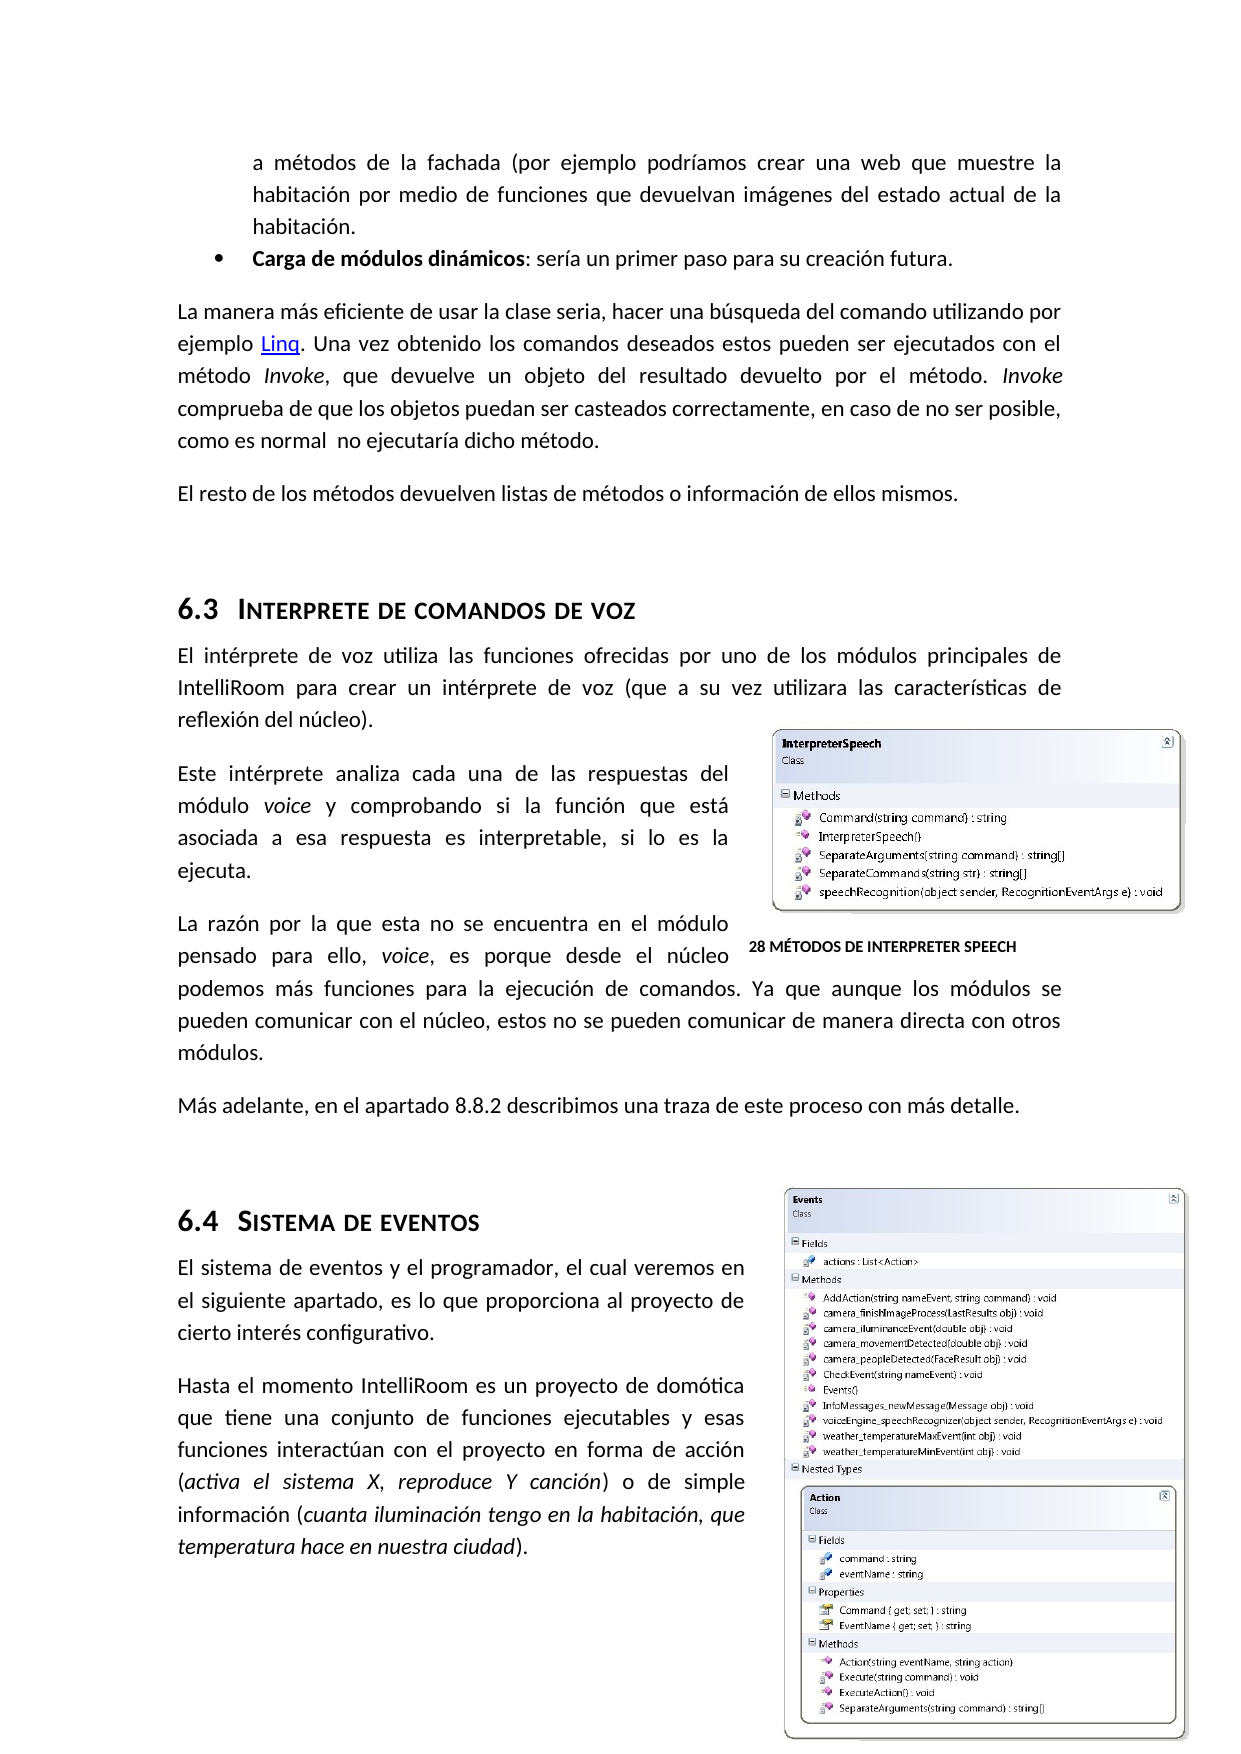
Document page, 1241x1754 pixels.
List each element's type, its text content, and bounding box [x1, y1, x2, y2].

text La manera más eficiente de usar la clase seria, hacer una búsqueda del comando utilizando por ejemplo Linq. Una vez obtenido los comandos deseados estos pueden ser ejecutados con el método Invoke, que devuelve un objeto del resultado devuelto por el método. Invoke comprueba de que los objetos puedan ser casteados correctamente, en caso de no ser posible, como es normal no ejecutaría dicho método. [177, 297, 1063, 454]
text La razón por la que esta no se encuentra en el módulo pensado para ello, voice, es porque desde el núcleo podemos más funciones para la ejecución de comandos. Ya que aunque los módulos se pueden comunicar con el núcleo, estos no se pueden comunicar de manera directa con otros módulos. [177, 909, 1063, 1066]
text El resto de los métodos devuelven listas de métodos o información de ellos mismos. [177, 479, 1063, 507]
picture [748, 706, 1204, 927]
text Este intérprete analiza cada una de las respuestas del módulo voice y comprobando si la función que está asociada a esa respuesta es interpretable, si lo es la ejecuta. [177, 759, 748, 884]
list Carga de módulos dinámicos: sería un primer paso para su creación futura. [215, 244, 1063, 272]
text Hasta el momento IntelliRoom es un proyecto de domótica que tiene una conjunto de funciones ejecutables y esas funciones interactúan con el proyecto en forma de acción (activa el sistema X, reproduce Y canción) o de simple información (cuanta iluminación tengo en la habitación, que temperatura hace en nuestra ciudad). [177, 1371, 764, 1560]
picture [764, 1178, 1205, 1754]
text Más adelante, en el apartado 8.8.2 describimos una traza de este proceso con más detalle. [177, 1091, 1063, 1119]
subtitle Interprete de comandos de voz [177, 589, 1063, 627]
text El intérprete de voz utiliza las funciones ofrecidas por uno de los módulos principales de IntelliRoom para crear un intérprete de voz (que a su vez utilizara las características de reflexión del núcleo). [177, 641, 1063, 734]
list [215, 148, 1063, 240]
subtitle Sistema de eventos [177, 1201, 764, 1239]
text El sistema de eventos y el programador, el cual veremos en el siguiente apartado, es lo que proporciona al proyecto de cierto interés configurativo. [177, 1253, 764, 1346]
